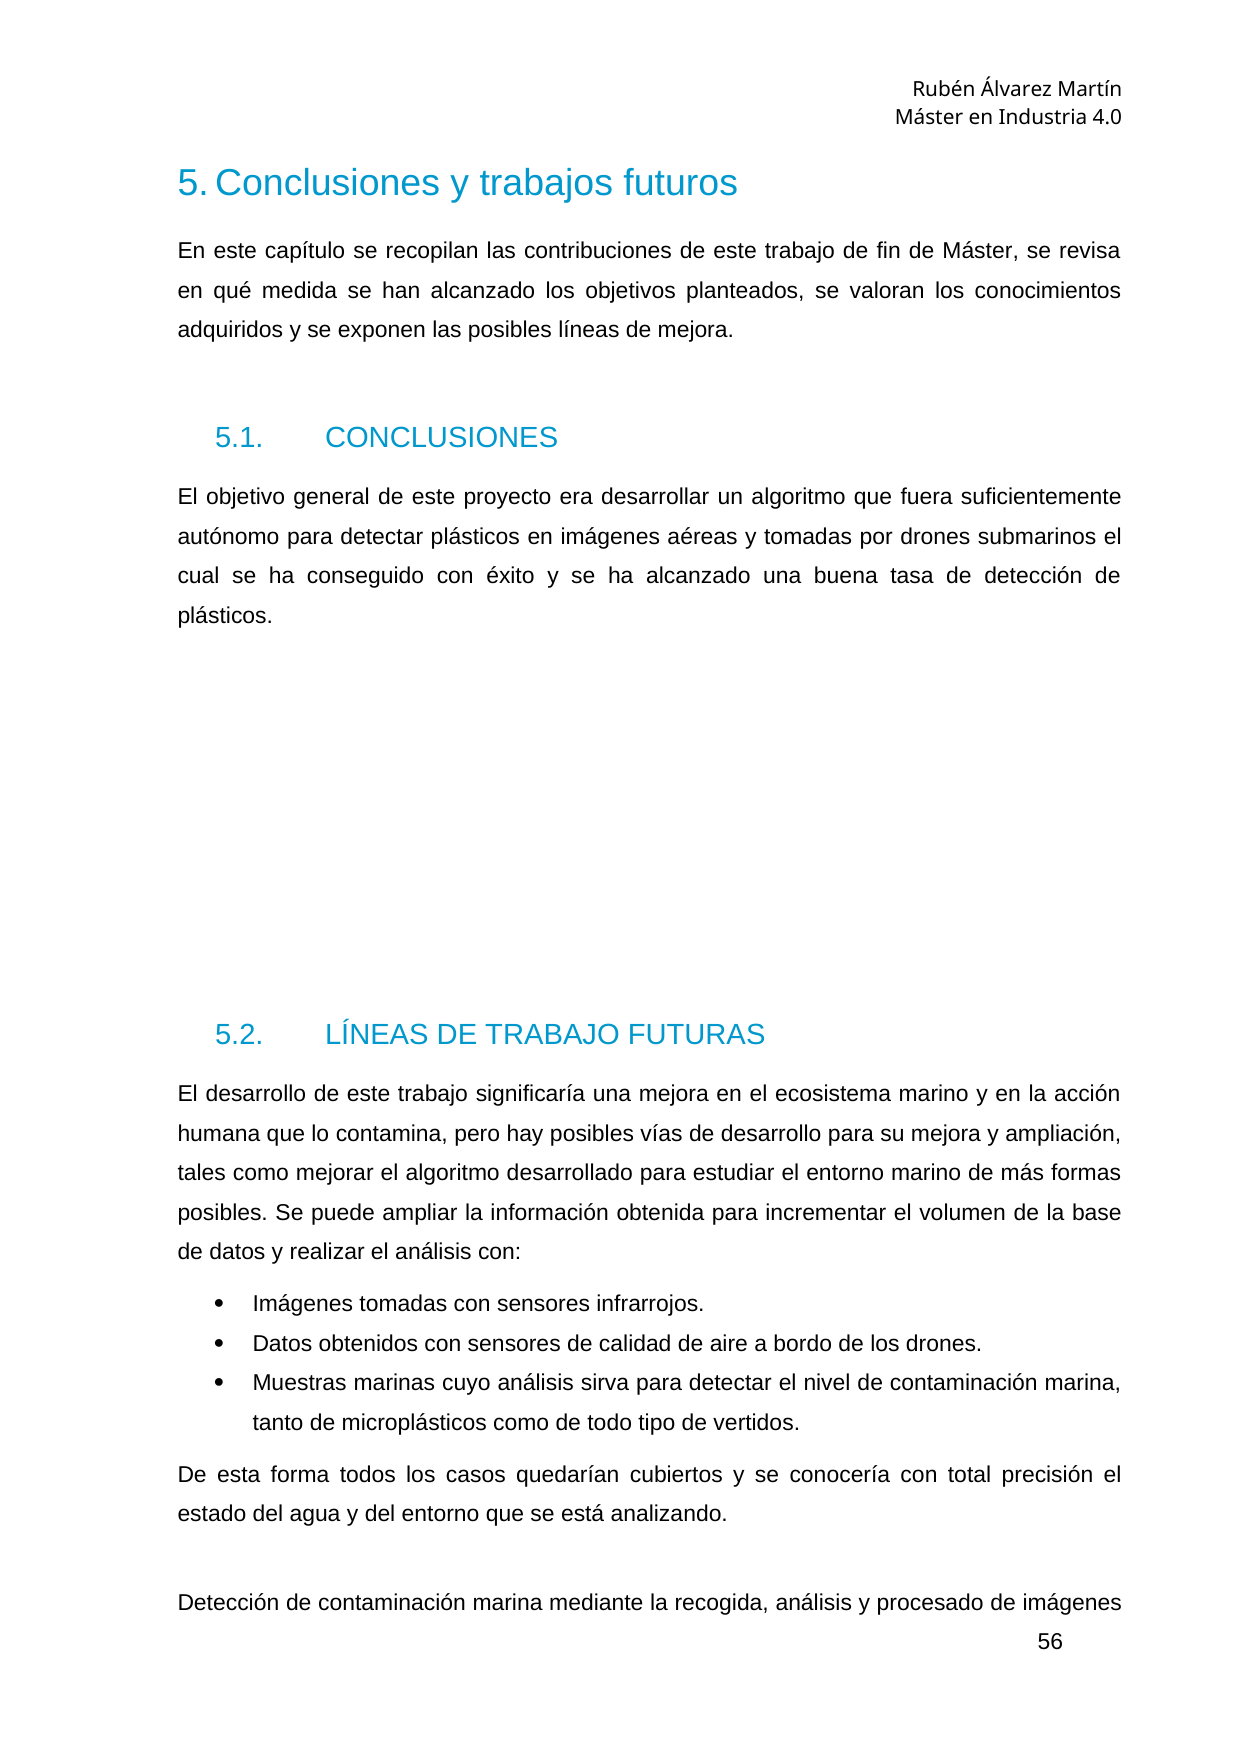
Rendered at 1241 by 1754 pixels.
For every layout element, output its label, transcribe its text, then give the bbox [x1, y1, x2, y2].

subtitle Líneas de trabajo futuras [215, 1017, 1122, 1051]
subtitle Conclusiones y trabajos futuros [177, 160, 1122, 203]
list Imágenes tomadas con sensores infrarrojos. [215, 1290, 1122, 1316]
text El objetivo general de este proyecto era desarrollar un algoritmo que fuera suficientemente autónomo para detectar plásticos en imágenes aéreas y tomadas por drones submarinos el cual se ha conseguido con éxito y se ha alcanzado una buena tasa de detección de plásticos. [177, 483, 1122, 628]
text El desarrollo de este trabajo significaría una mejora en el ecosistema marino y en la acción humana que lo contamina, pero hay posibles vías de desarrollo para su mejora y ampliación, tales como mejorar el algoritmo desarrollado para estudiar el entorno marino de más formas posibles. Se puede ampliar la información obtenida para incrementar el volumen de la base de datos y realizar el análisis con: [177, 1080, 1122, 1264]
subtitle Conclusiones [215, 420, 1122, 454]
text De esta forma todos los casos quedarían cubiertos y se conocería con total precisión el estado del agua y del entorno que se está analizando. [177, 1461, 1122, 1526]
list Datos obtenidos con sensores de calidad de aire a bordo de los drones. [215, 1329, 1122, 1356]
list Muestras marinas cuyo análisis sirva para detectar el nivel de contaminación marina, tanto de microplásticos como de todo tipo de vertidos. [215, 1369, 1122, 1435]
text En este capítulo se recopilan las contribuciones de este trabajo de fin de Máster, se revisa en qué medida se han alcanzado los objetivos planteados, se valoran los conocimientos adquiridos y se exponen las posibles líneas de mejora. [177, 237, 1122, 343]
